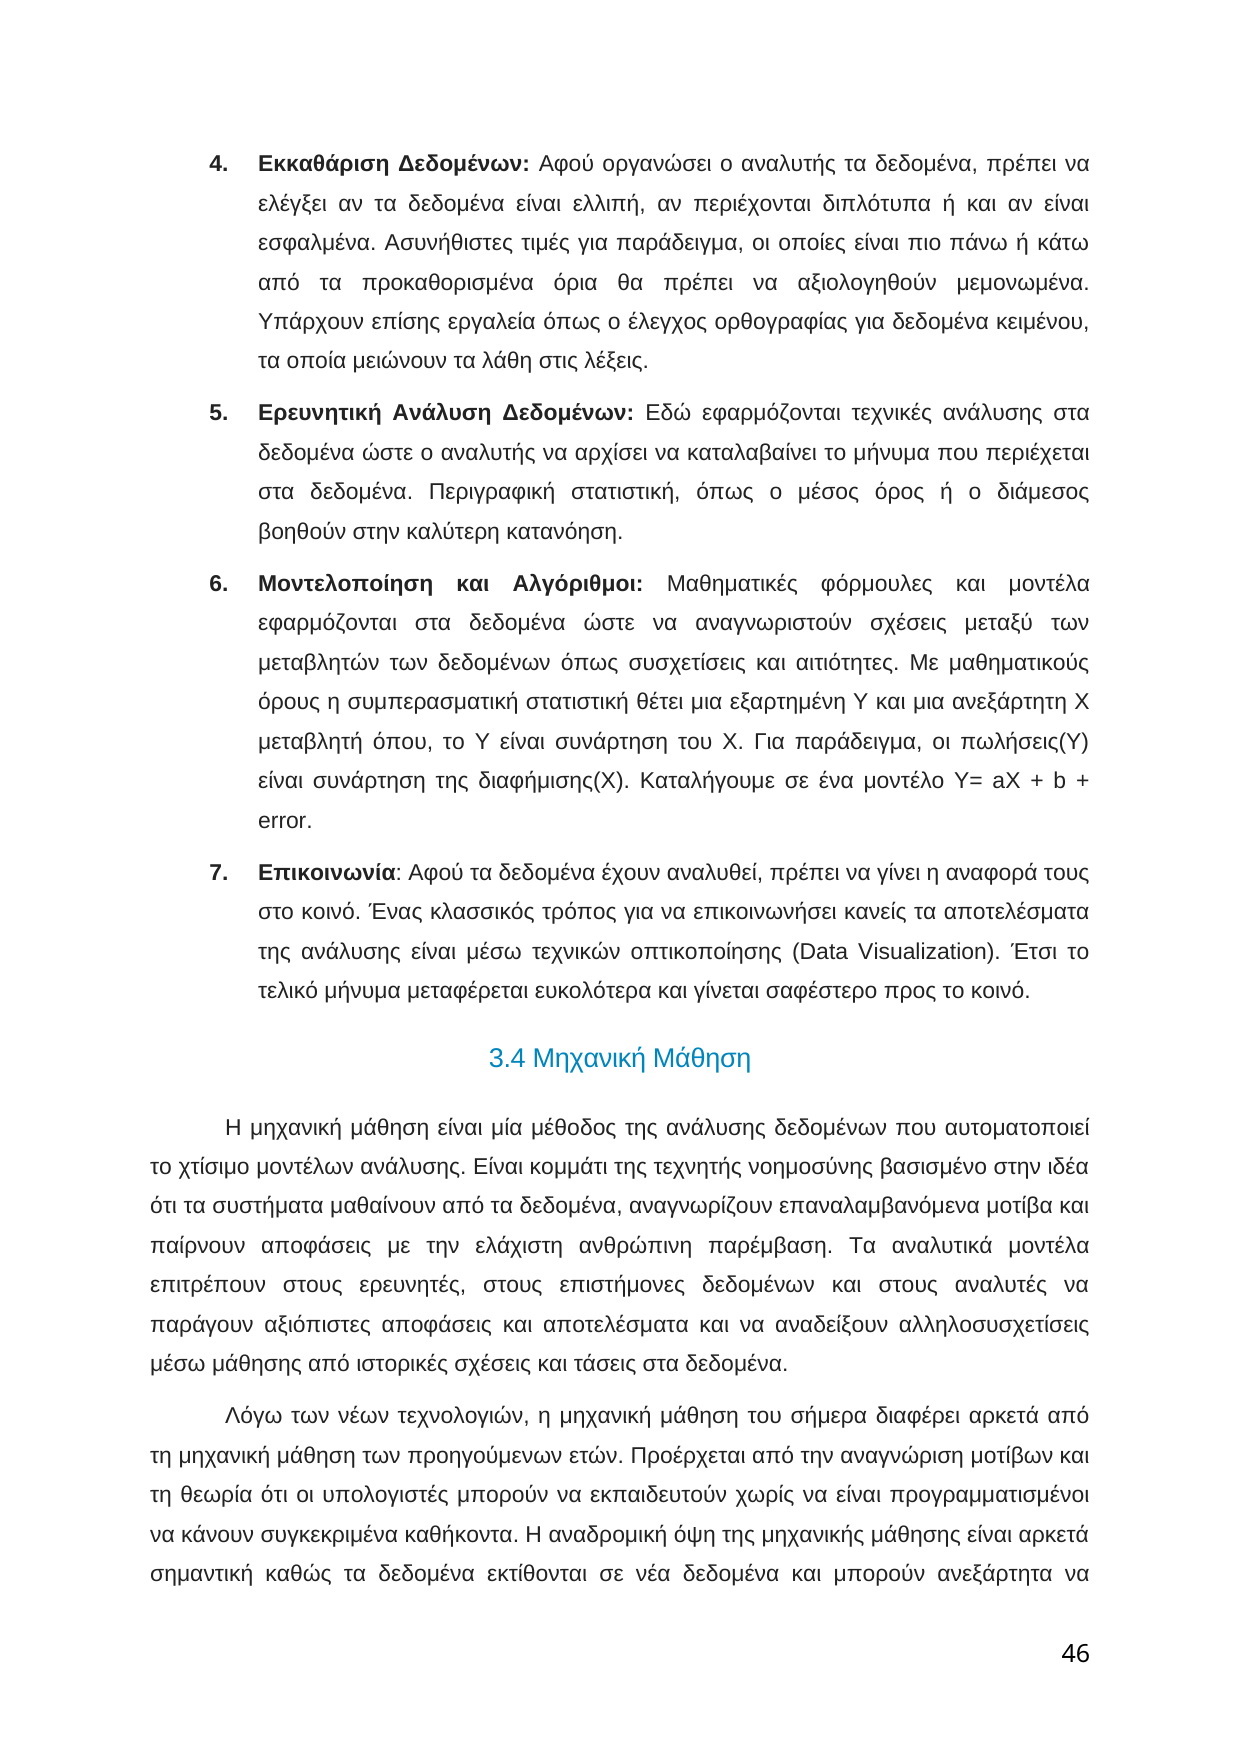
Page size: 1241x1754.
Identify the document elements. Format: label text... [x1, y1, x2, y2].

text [150, 1402, 1090, 1587]
text Η μηχανική μάθηση είναι μία μέθοδος της ανάλυσης δεδομένων που αυτοματοποιεί το χτίσιμο μοντέλων ανάλυσης. Είναι κομμάτι της τεχνητής νοημοσύνης βασισμένο στην ιδέα ότι τα συστήματα μαθαίνουν από τα δεδομένα, αναγνωρίζουν επαναλαμβανόμενα μοτίβα και παίρνουν αποφάσεις με την ελάχιστη ανθρώπινη παρέμβαση. Τα αναλυτικά μοντέλα επιτρέπουν στους ερευνητές, στους επιστήμονες δεδομένων και στους αναλυτές να παράγουν αξιόπιστες αποφάσεις και αποτελέσματα και να αναδείξουν αλληλοσυσχετίσεις μέσω μάθησης από ιστορικές σχέσεις και τάσεις στα δεδομένα. [150, 1113, 1090, 1377]
list Εκκαθάριση Δεδομένων: Αφού οργανώσει ο αναλυτής τα δεδομένα, πρέπει να ελέγξει αν τα δεδομένα είναι ελλιπή, αν περιέχονται διπλότυπα ή και αν είναι εσφαλμένα. Ασυνήθιστες τιμές για παράδειγμα, οι οποίες είναι πιο πάνω ή κάτω από τα προκαθορισμένα όρια θα πρέπει να αξιολογηθούν μεμονωμένα. Υπάρχουν επίσης εργαλεία όπως ο έλεγχος ορθογραφίας για δεδομένα κειμένου, τα οποία μειώνουν τα λάθη στις λέξεις. [209, 150, 1090, 374]
text 3.4 Μηχανική Μάθηση [150, 1042, 1090, 1073]
list Επικοινωνία: Αφού τα δεδομένα έχουν αναλυθεί, πρέπει να γίνει η αναφορά τους στο κοινό. Ένας κλασσικός τρόπος για να επικοινωνήσει κανείς τα αποτελέσματα της ανάλυσης είναι μέσω τεχνικών οπτικοποίησης (Data Visualization). Έτσι το τελικό μήνυμα μεταφέρεται ευκολότερα και γίνεται σαφέστερο προς το κοινό. [209, 859, 1090, 1003]
list Μοντελοποίηση και Αλγόριθμοι: Μαθηματικές φόρμουλες και μοντέλα εφαρμόζονται στα δεδομένα ώστε να αναγνωριστούν σχέσεις μεταξύ των μεταβλητών των δεδομένων όπως συσχετίσεις και αιτιότητες. Με μαθηματικούς όρους η συμπερασματική στατιστική θέτει μια εξαρτημένη Υ και μια ανεξάρτητη Χ μεταβλητή όπου, το Υ είναι συνάρτηση του Χ. Για παράδειγμα, οι πωλήσεις(Υ) είναι συνάρτηση της διαφήμισης(Χ). Καταλήγουμε σε ένα μοντέλο Y= aX + b + error. [209, 570, 1090, 833]
list Ερευνητική Ανάλυση Δεδομένων: Εδώ εφαρμόζονται τεχνικές ανάλυσης στα δεδομένα ώστε ο αναλυτής να αρχίσει να καταλαβαίνει το μήνυμα που περιέχεται στα δεδομένα. Περιγραφική στατιστική, όπως ο μέσος όρος ή ο διάμεσος βοηθούν στην καλύτερη κατανόηση. [209, 399, 1090, 544]
